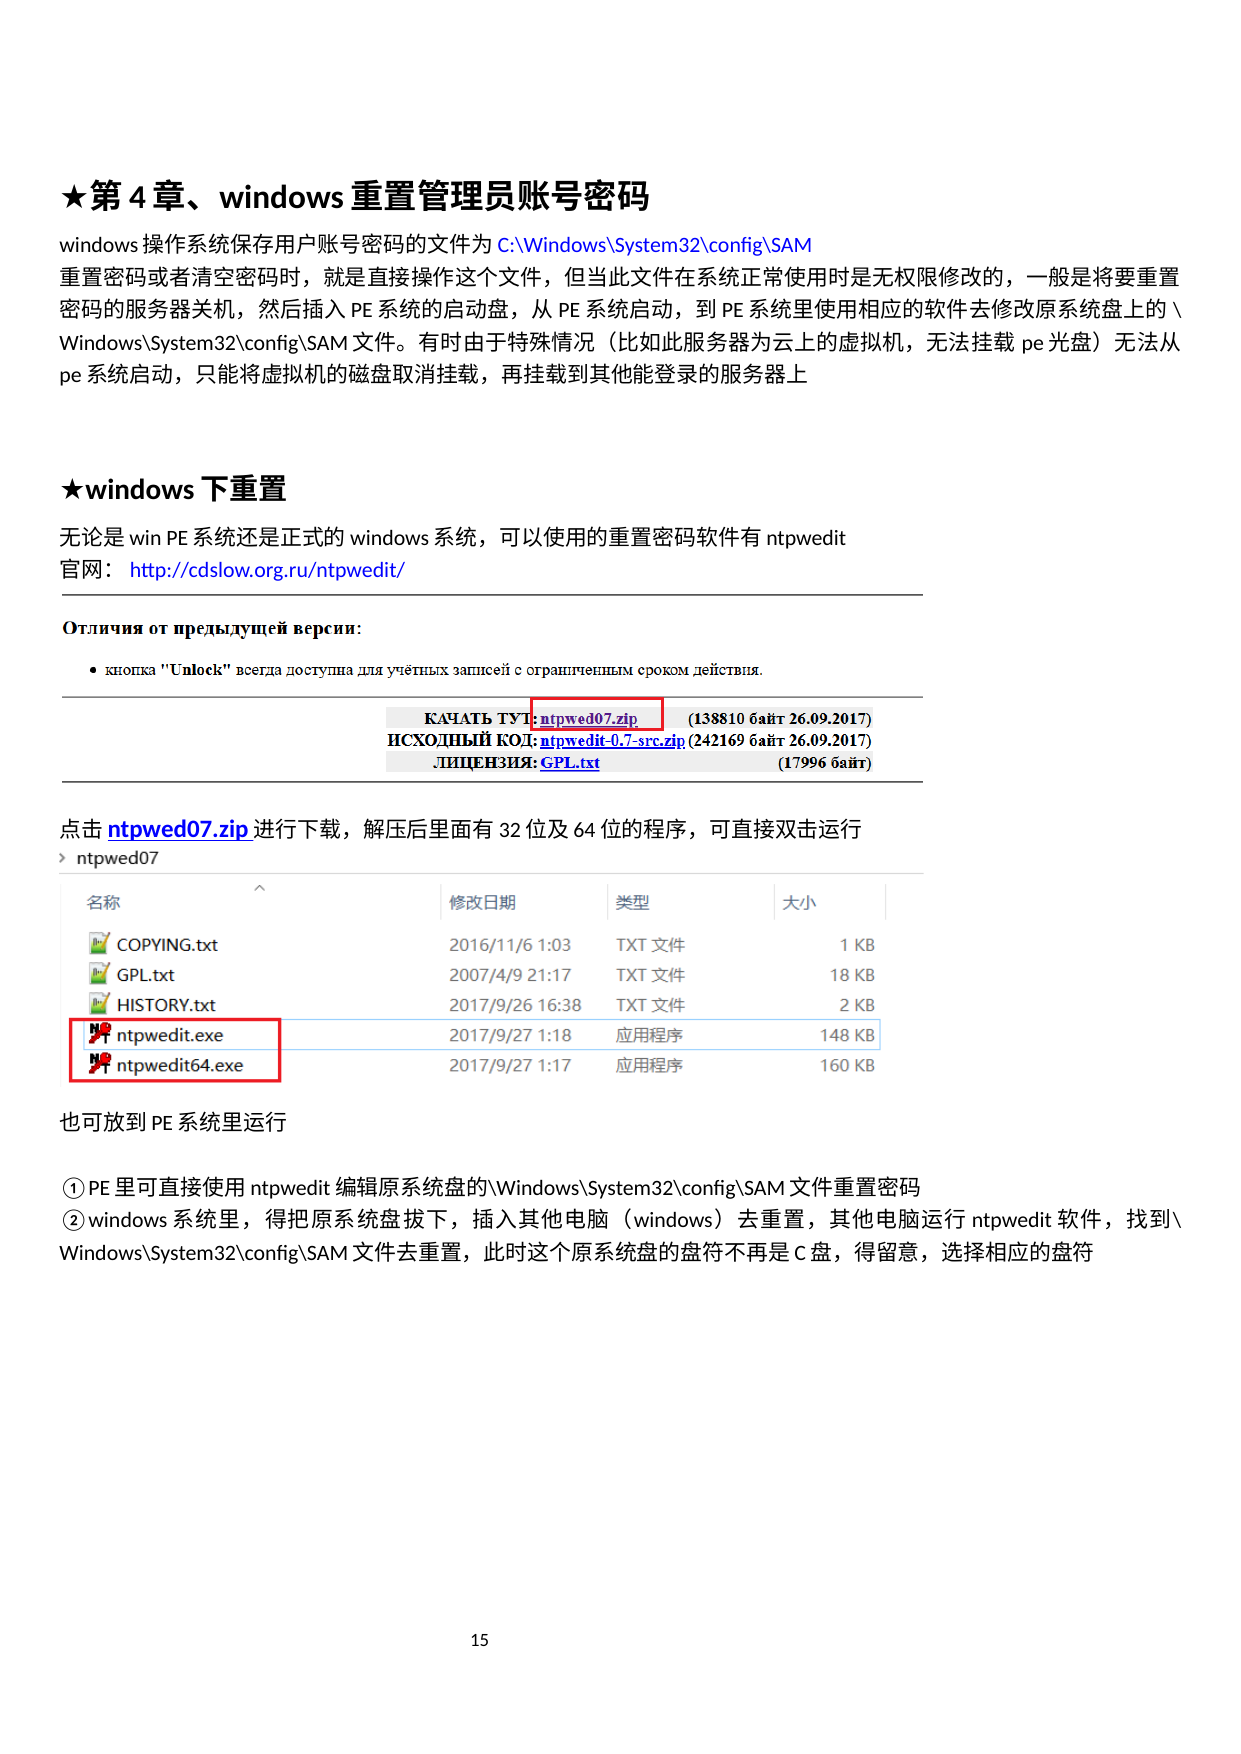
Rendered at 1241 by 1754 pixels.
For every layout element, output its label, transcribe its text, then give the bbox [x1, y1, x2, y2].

text 点击ntpwed07.zip进行下载，解压后里面有32位及64位的程序，可直接双击运行 [59, 812, 1181, 844]
text ②windows系统里，得把原系统盘拔下，插入其他电脑（windows）去重置，其他电脑运行ntpwedit软件，找到\Windows\System32\config\SAM文件去重置，此时这个原系统盘的盘符不再是C盘，得留意，选择相应的盘符 [59, 1202, 1181, 1267]
text 重置密码或者清空密码时，就是直接操作这个文件，但当此文件在系统正常使用时是无权限修改的，一般是将要重置密码的服务器关机，然后插入PE系统的启动盘，从PE系统启动，到PE系统里使用相应的软件去修改原系统盘上的 \Windows\System32\config\SAM文件。有时由于特殊情况（比如此服务器为云上的虚拟机，无法挂载pe光盘）无法从pe系统启动，只能将虚拟机的磁盘取消挂载，再挂载到其他能登录的服务器上 [59, 259, 1181, 389]
text 无论是win PE系统还是正式的windows系统，可以使用的重置密码软件有ntpwedit [59, 519, 1181, 552]
text 也可放到PE系统里运行 [59, 1104, 1181, 1137]
text 官网： http://cdslow.org.ru/ntpwedit/ [59, 552, 1181, 584]
text windows操作系统保存用户账号密码的文件为 C:\Windows\System32\config\SAM [59, 227, 1181, 259]
picture [59, 584, 923, 790]
text ★第4章、windows重置管理员账号密码 [59, 162, 1181, 227]
text ★windows下重置 [59, 454, 1181, 519]
text ①PE里可直接使用ntpwedit编辑原系统盘的\Windows\System32\config\SAM文件重置密码 [59, 1169, 1181, 1202]
picture [59, 844, 924, 1087]
